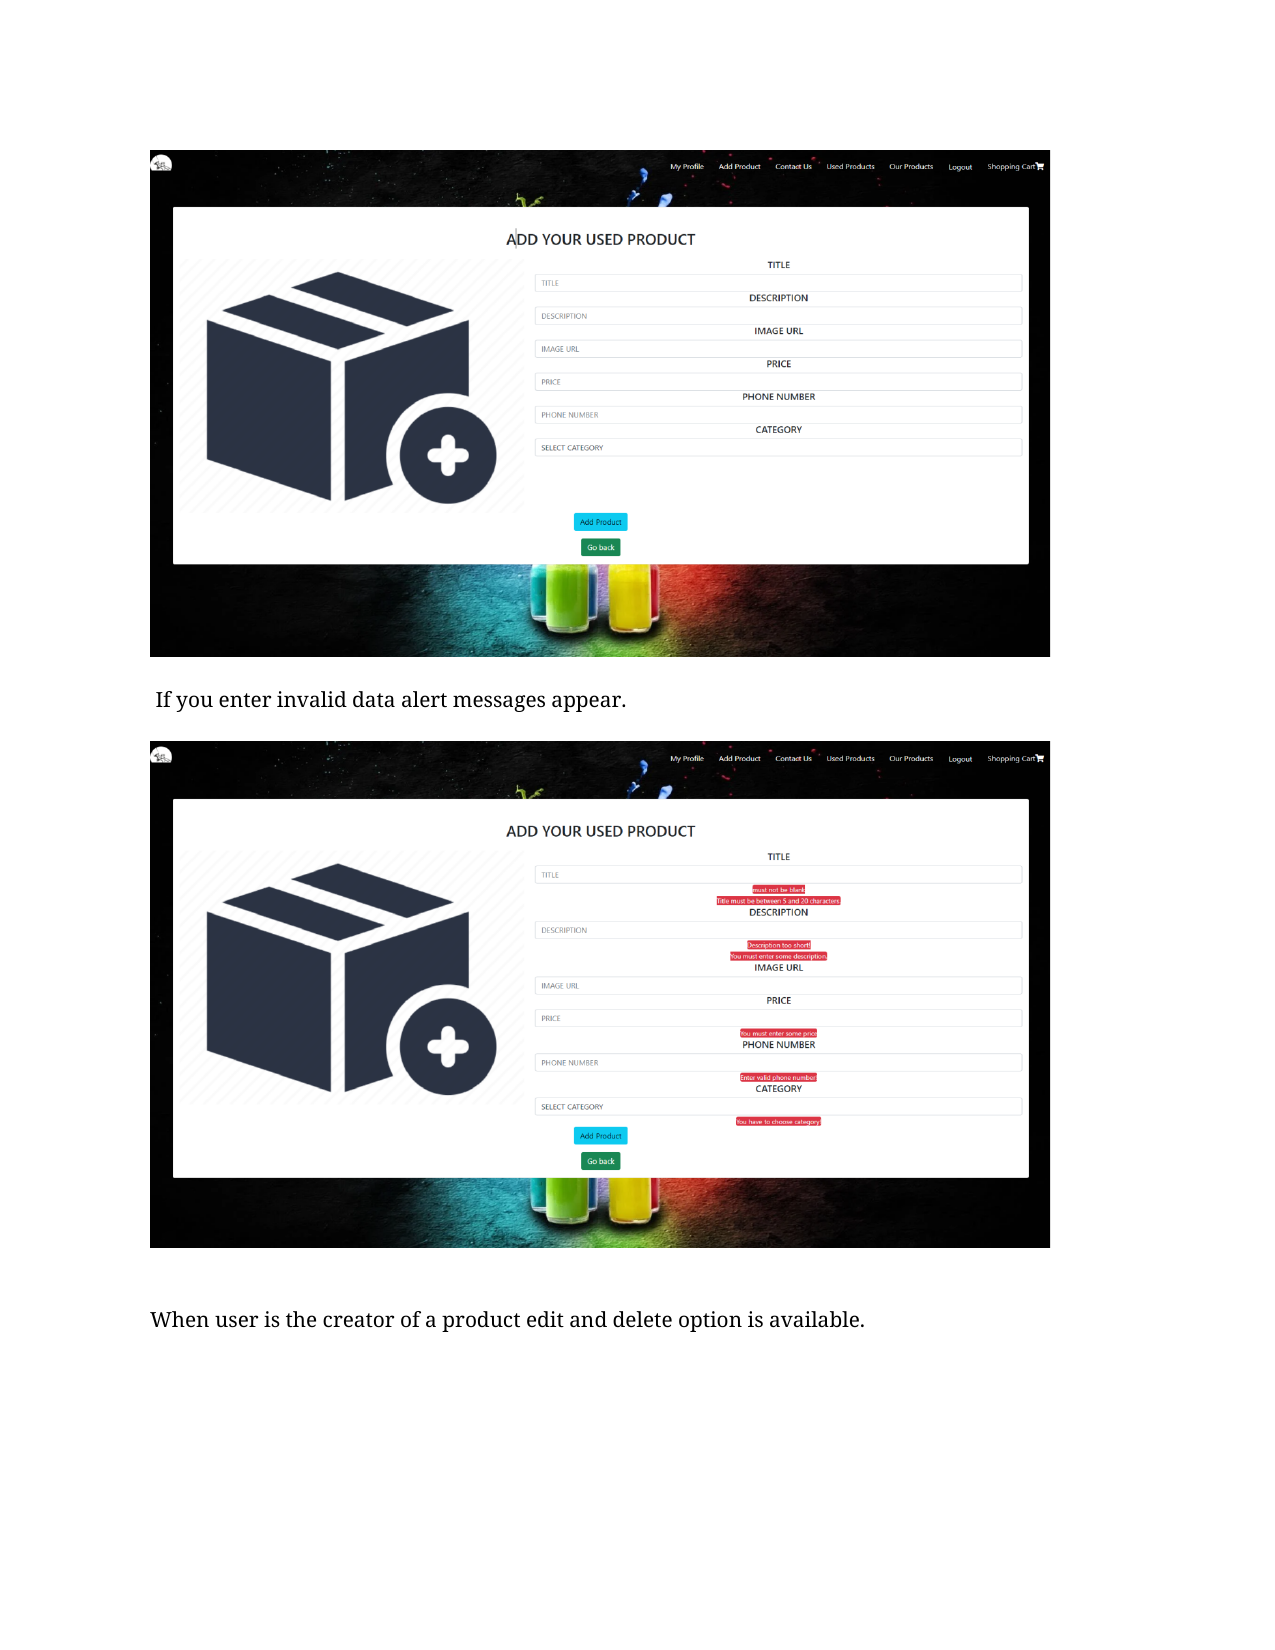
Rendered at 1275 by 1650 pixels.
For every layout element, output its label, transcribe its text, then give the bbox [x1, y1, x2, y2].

text When user is the creator of a product edit and delete option is available. [150, 1305, 1125, 1333]
text If you enter invalid data alert messages appear. [150, 685, 1125, 713]
picture [150, 741, 1050, 1248]
picture [150, 150, 1050, 657]
